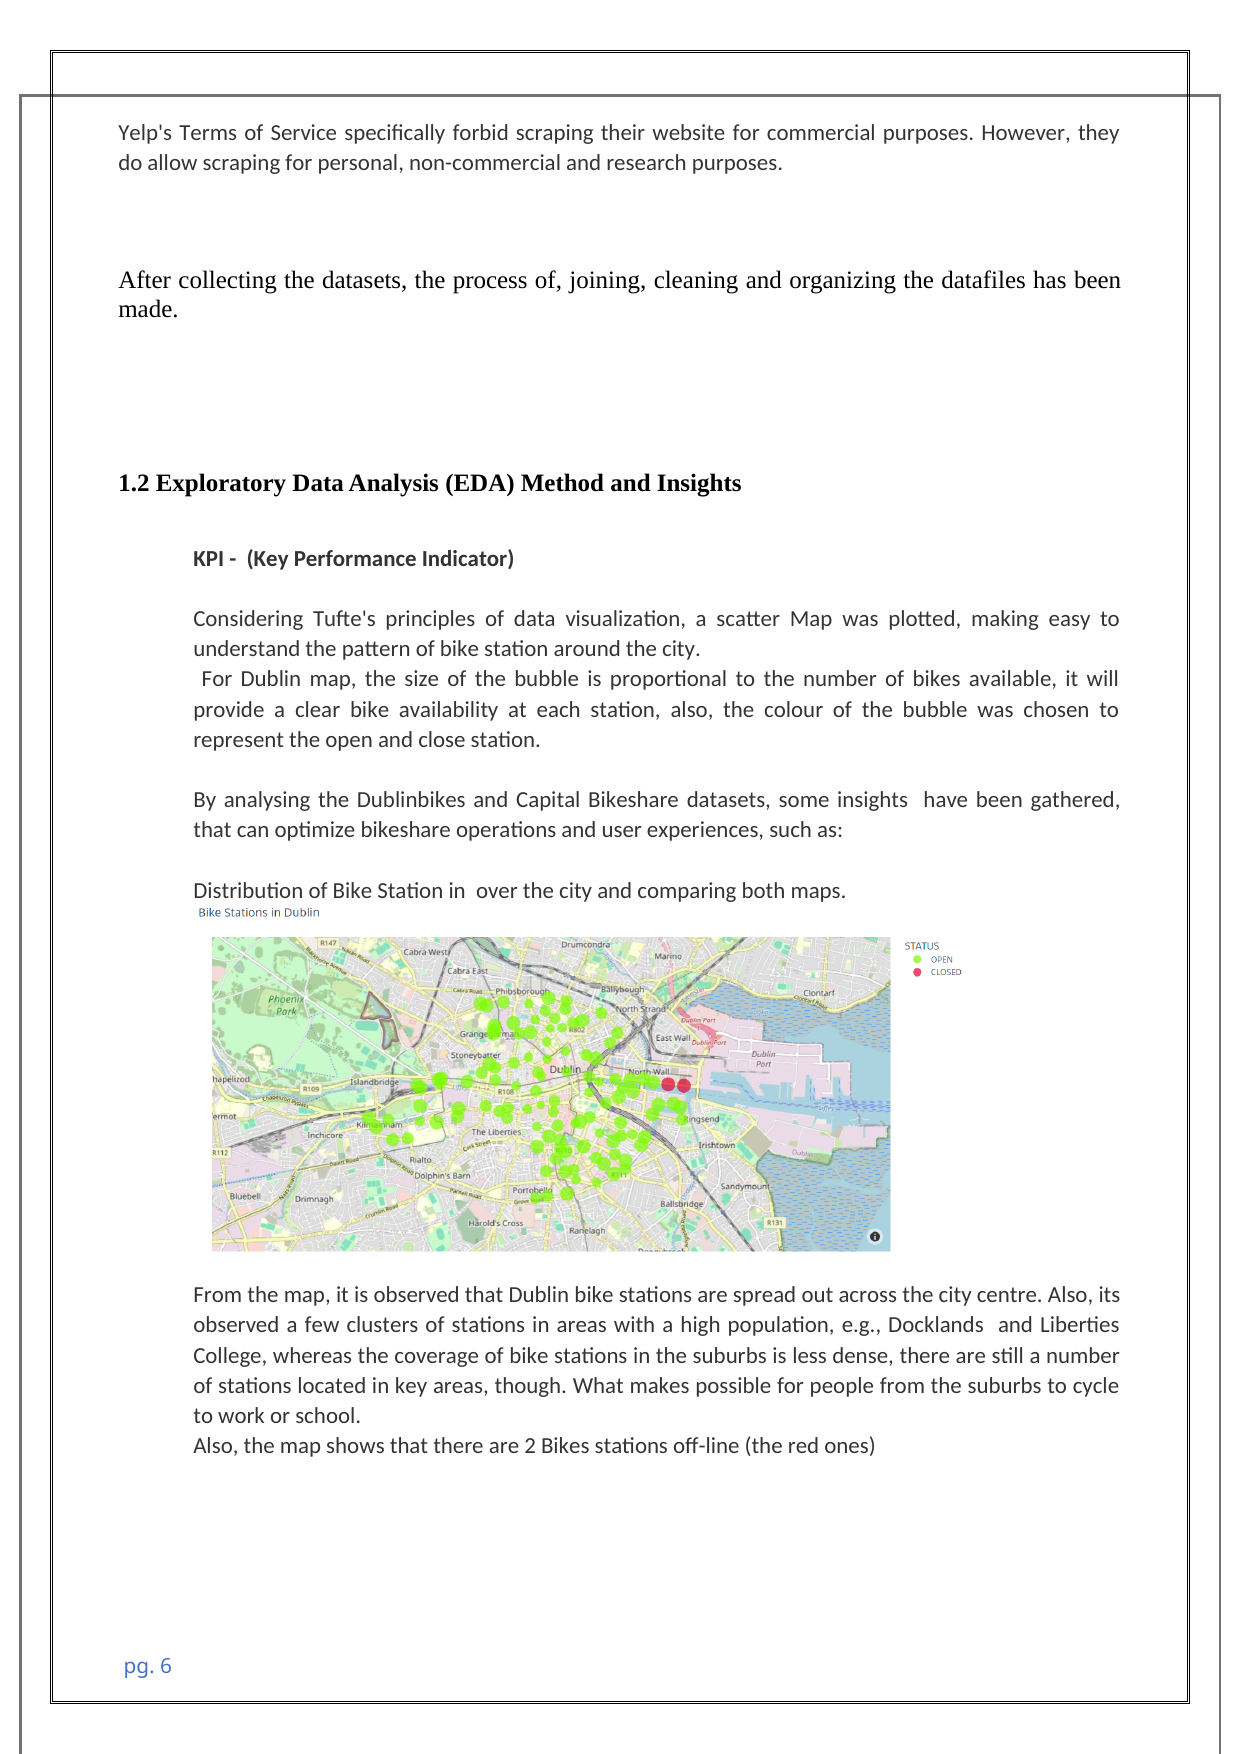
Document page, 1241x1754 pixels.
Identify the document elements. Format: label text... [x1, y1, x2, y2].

subtitle 1.2 Exploratory Data Analysis (EDA) Method and Insights [118, 468, 1122, 497]
text After collecting the datasets, the process of, joining, cleaning and organizing the datafiles has been made. [118, 266, 1122, 323]
text For Dublin map, the size of the bubble is proportional to the number of bikes available, it will provide a clear bike availability at each station, also, the colour of the bubble was chosen to represent the open and close station. [193, 664, 1122, 753]
text Distribution of Bike Station in over the city and comparing both maps. [193, 876, 1122, 904]
picture [193, 906, 972, 1279]
text From the map, it is observed that Dublin bike stations are spread out across the city centre. Also, its observed a few clusters of stations in areas with a high population, e.g., Docklands and Liberties College, whereas the coverage of bike stations in the suburbs is less dense, there are still a number of stations located in key areas, though. What makes possible for people from the suburbs to cycle to work or school. [193, 1280, 1122, 1429]
text By analysing the Dublinbikes and Capital Bikeshare datasets, some insights have been gathered, that can optimize bikeshare operations and user experiences, such as: [193, 785, 1122, 844]
text Also, the map shows that there are 2 Bikes stations off-line (the red ones) [193, 1431, 1122, 1459]
text Considering Tufte's principles of data visualization, a scatter Map was plotted, making easy to understand the pattern of bike station around the city. [193, 604, 1122, 662]
text Yelp's Terms of Service specifically forbid scraping their website for commercial purposes. However, they do allow scraping for personal, non-commercial and research purposes. [118, 118, 1122, 176]
text KPI - (Key Performance Indicator) [193, 544, 1122, 572]
